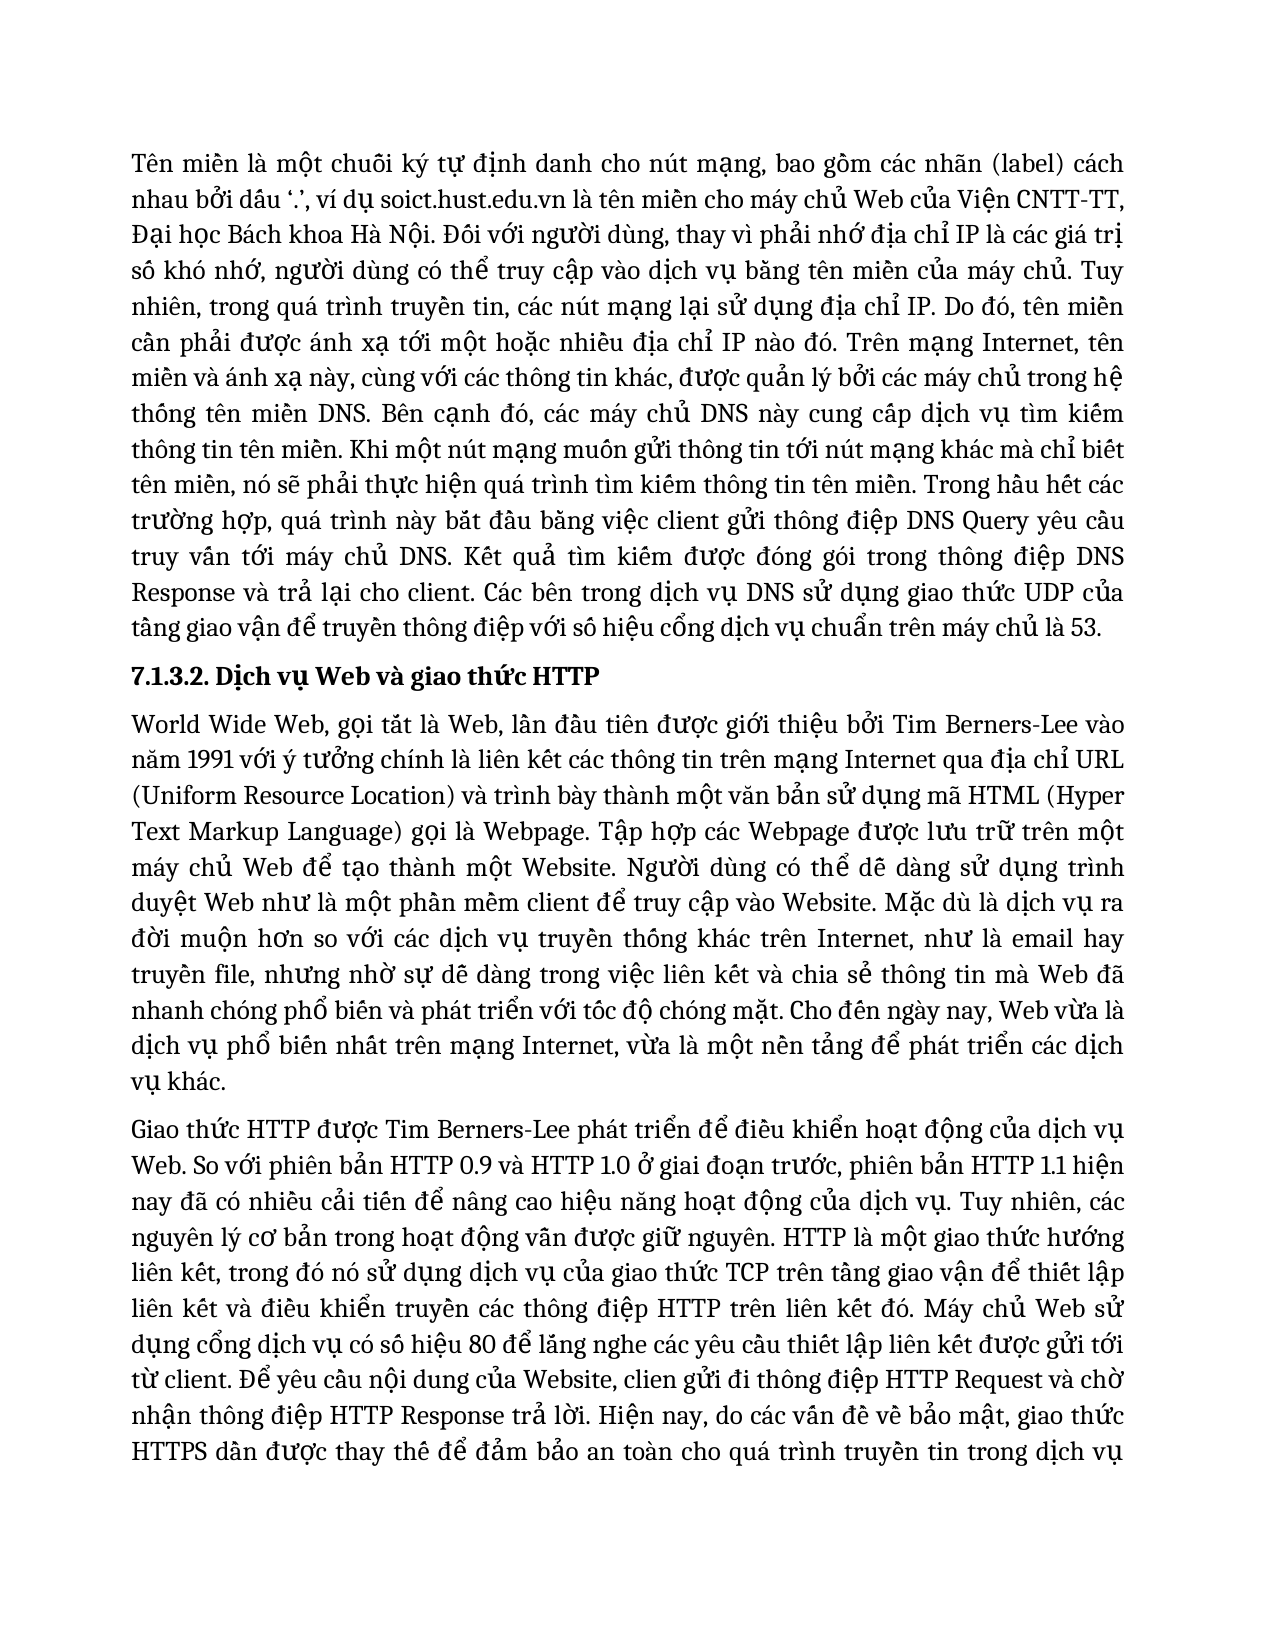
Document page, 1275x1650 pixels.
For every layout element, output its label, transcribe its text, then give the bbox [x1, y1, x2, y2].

text Tên miền là một chuỗi ký tự định danh cho nút mạng, bao gồm các nhãn (label) cách nhau bởi dấu ‘.’, ví dụ soict.hust.edu.vn là tên miền cho máy chủ Web của Viện CNTT-TT, Đại học Bách khoa Hà Nội. Đối với người dùng, thay vì phải nhớ địa chỉ IP là các giá trị số khó nhớ, người dùng có thể truy cập vào dịch vụ bằng tên miền của máy chủ. Tuy nhiên, trong quá trình truyền tin, các nút mạng lại sử dụng địa chỉ IP. Do đó, tên miền cần phải được ánh xạ tới một hoặc nhiều địa chỉ IP nào đó. Trên mạng Internet, tên miền và ánh xạ này, cùng với các thông tin khác, được quản lý bởi các máy chủ trong hệ thống tên miền DNS. Bên cạnh đó, các máy chủ DNS này cung cấp dịch vụ tìm kiếm thông tin tên miền. Khi một nút mạng muốn gửi thông tin tới nút mạng khác mà chỉ biết tên miền, nó sẽ phải thực hiện quá trình tìm kiếm thông tin tên miền. Trong hầu hết các trường hợp, quá trình này bắt đầu bằng việc client gửi thông điệp DNS Query yêu cầu truy vấn tới máy chủ DNS. Kết quả tìm kiếm được đóng gói trong thông điệp DNS Response và trả lại cho client. Các bên trong dịch vụ DNS sử dụng giao thức UDP của tầng giao vận để truyền thông điệp với số hiệu cổng dịch vụ chuẩn trên máy chủ là 53. [131, 148, 1125, 643]
text World Wide Web, gọi tắt là Web, lần đầu tiên được giới thiệu bởi Tim Berners-Lee vào năm 1991 với ý tưởng chính là liên kết các thông tin trên mạng Internet qua địa chỉ URL (Uniform Resource Location) và trình bày thành một văn bản sử dụng mã HTML (Hyper Text Markup Language) gọi là Webpage. Tập hợp các Webpage được lưu trữ trên một máy chủ Web để tạo thành một Website. Người dùng có thể dễ dàng sử dụng trình duyệt Web như là một phần mềm client để truy cập vào Website. Mặc dù là dịch vụ ra đời muộn hơn so với các dịch vụ truyền thống khác trên Internet, như là email hay truyền file, nhưng nhờ sự dễ dàng trong việc liên kết và chia sẻ thông tin mà Web đã nhanh chóng phổ biến và phát triển với tốc độ chóng mặt. Cho đến ngày nay, Web vừa là dịch vụ phổ biến nhất trên mạng Internet, vừa là một nền tảng để phát triển các dịch vụ khác. [131, 709, 1125, 1097]
text 7.1.3.2. Dịch vụ Web và giao thức HTTP [131, 661, 1125, 692]
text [131, 1114, 1125, 1467]
